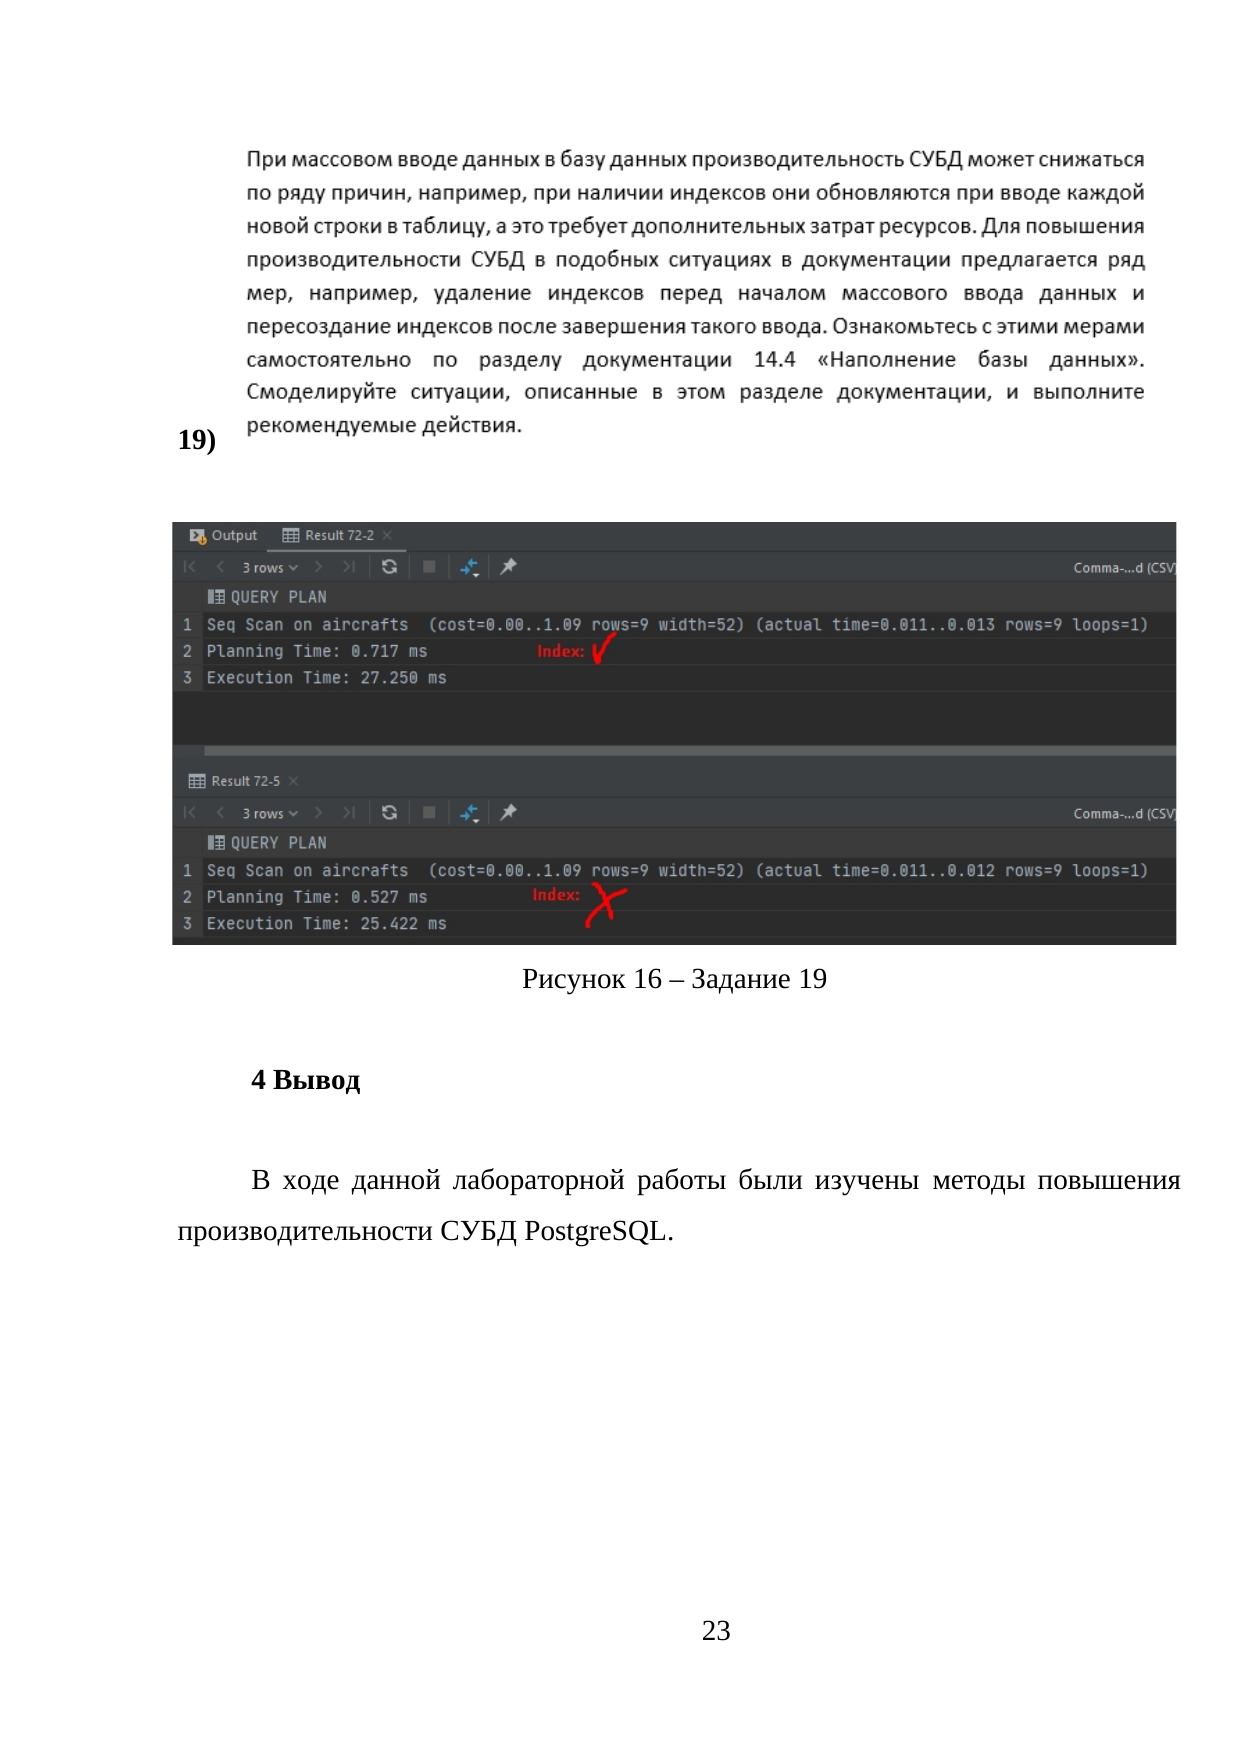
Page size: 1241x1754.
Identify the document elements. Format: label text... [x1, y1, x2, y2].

list Рисунок 16 – Задание 19 [168, 961, 1181, 995]
picture [237, 141, 1162, 449]
text В ходе данной лабораторной работы были изучены методы повышения производительности СУБД PostgreSQL. [177, 1162, 1181, 1246]
picture [172, 522, 1177, 945]
subtitle Вывод [177, 1062, 1181, 1095]
